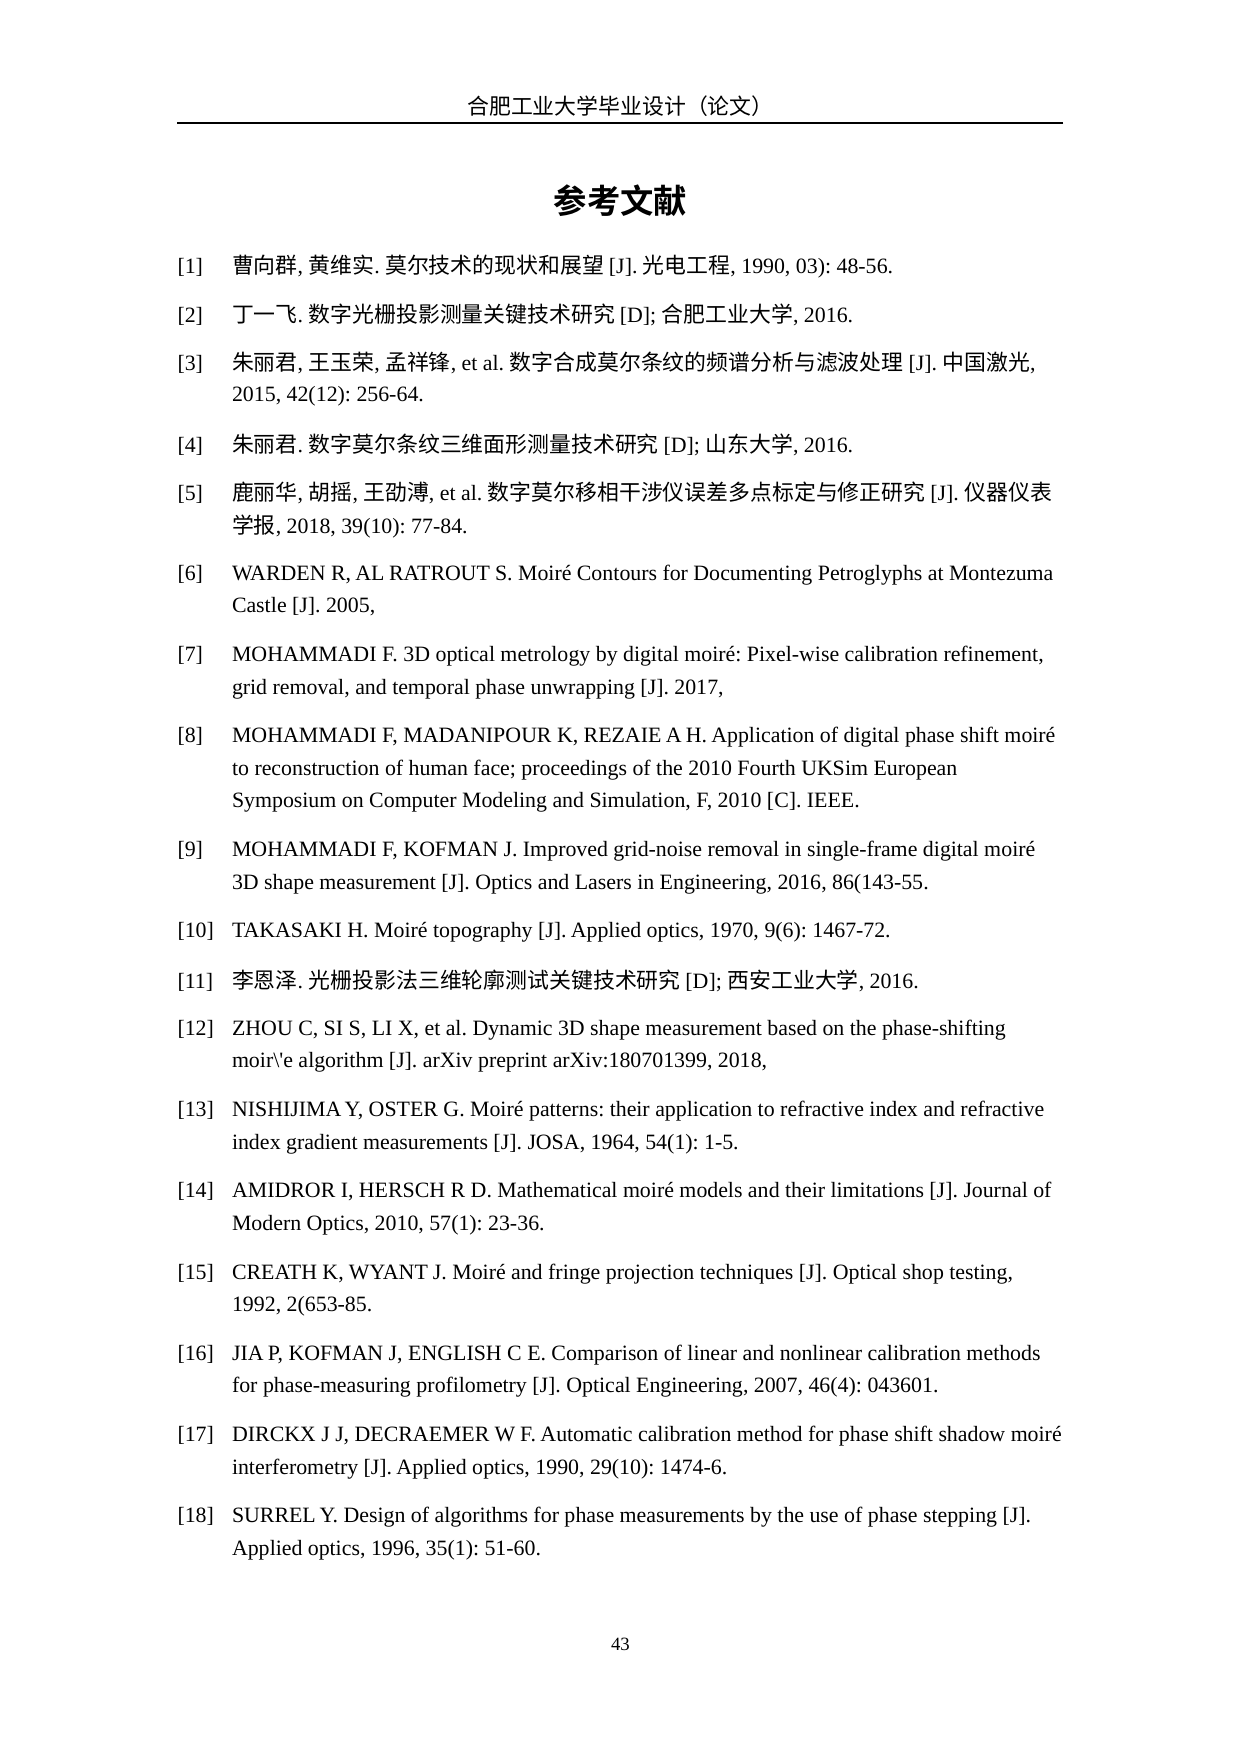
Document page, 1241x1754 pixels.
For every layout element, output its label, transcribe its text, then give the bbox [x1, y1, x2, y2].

list MOHAMMADI F. 3D optical metrology by digital moiré: Pixel-wise calibration refinement, grid removal, and temporal phase unwrapping [J]. 2017, [177, 637, 1063, 702]
list MOHAMMADI F, MADANIPOUR K, REZAIE A H. Application of digital phase shift moiré to reconstruction of human face; proceedings of the 2010 Fourth UKSim European Symposium on Computer Modeling and Simulation, F, 2010 [C]. IEEE. [177, 719, 1063, 816]
list ZHOU C, SI S, LI X, et al. Dynamic 3D shape measurement based on the phase-shifting moir\'e algorithm [J]. arXiv preprint arXiv:180701399, 2018, [177, 1011, 1063, 1076]
list SURREL Y. Design of algorithms for phase measurements by the use of phase stepping [J]. Applied optics, 1996, 35(1): 51-60. [177, 1499, 1063, 1564]
list 鹿丽华, 胡摇, 王劭溥, et al. 数字莫尔移相干涉仪误差多点标定与修正研究 [J]. 仪器仪表学报, 2018, 39(10): 77-84. [177, 475, 1063, 540]
list 曹向群, 黄维实. 莫尔技术的现状和展望 [J]. 光电工程, 1990, 03): 48-56. [177, 247, 1063, 280]
list 李恩泽. 光栅投影法三维轮廓测试关键技术研究 [D]; 西安工业大学, 2016. [177, 962, 1063, 995]
list 丁一飞. 数字光栅投影测量关键技术研究 [D]; 合肥工业大学, 2016. [177, 296, 1063, 329]
list TAKASAKI H. Moiré topography [J]. Applied optics, 1970, 9(6): 1467-72. [177, 914, 1063, 946]
list DIRCKX J J, DECRAEMER W F. Automatic calibration method for phase shift shadow moiré interferometry [J]. Applied optics, 1990, 29(10): 1474-6. [177, 1417, 1063, 1482]
list AMIDROR I, HERSCH R D. Mathematical moiré models and their limitations [J]. Journal of Modern Optics, 2010, 57(1): 23-36. [177, 1174, 1063, 1239]
list MOHAMMADI F, KOFMAN J. Improved grid-noise removal in single-frame digital moiré 3D shape measurement [J]. Optics and Lasers in Engineering, 2016, 86(143-55. [177, 832, 1063, 897]
list WARDEN R, AL RATROUT S. Moiré Contours for Documenting Petroglyphs at Montezuma Castle [J]. 2005, [177, 556, 1063, 621]
list CREATH K, WYANT J. Moiré and fringe projection techniques [J]. Optical shop testing, 1992, 2(653-85. [177, 1255, 1063, 1320]
list JIA P, KOFMAN J, ENGLISH C E. Comparison of linear and nonlinear calibration methods for phase-measuring profilometry [J]. Optical Engineering, 2007, 46(4): 043601. [177, 1336, 1063, 1401]
list 朱丽君. 数字莫尔条纹三维面形测量技术研究 [D]; 山东大学, 2016. [177, 426, 1063, 459]
list 朱丽君, 王玉荣, 孟祥锋, et al. 数字合成莫尔条纹的频谱分析与滤波处理 [J]. 中国激光, 2015, 42(12): 256-64. [177, 345, 1063, 410]
list NISHIJIMA Y, OSTER G. Moiré patterns: their application to refractive index and refractive index gradient measurements [J]. JOSA, 1964, 54(1): 1-5. [177, 1092, 1063, 1157]
text 参考文献 [177, 166, 1063, 231]
